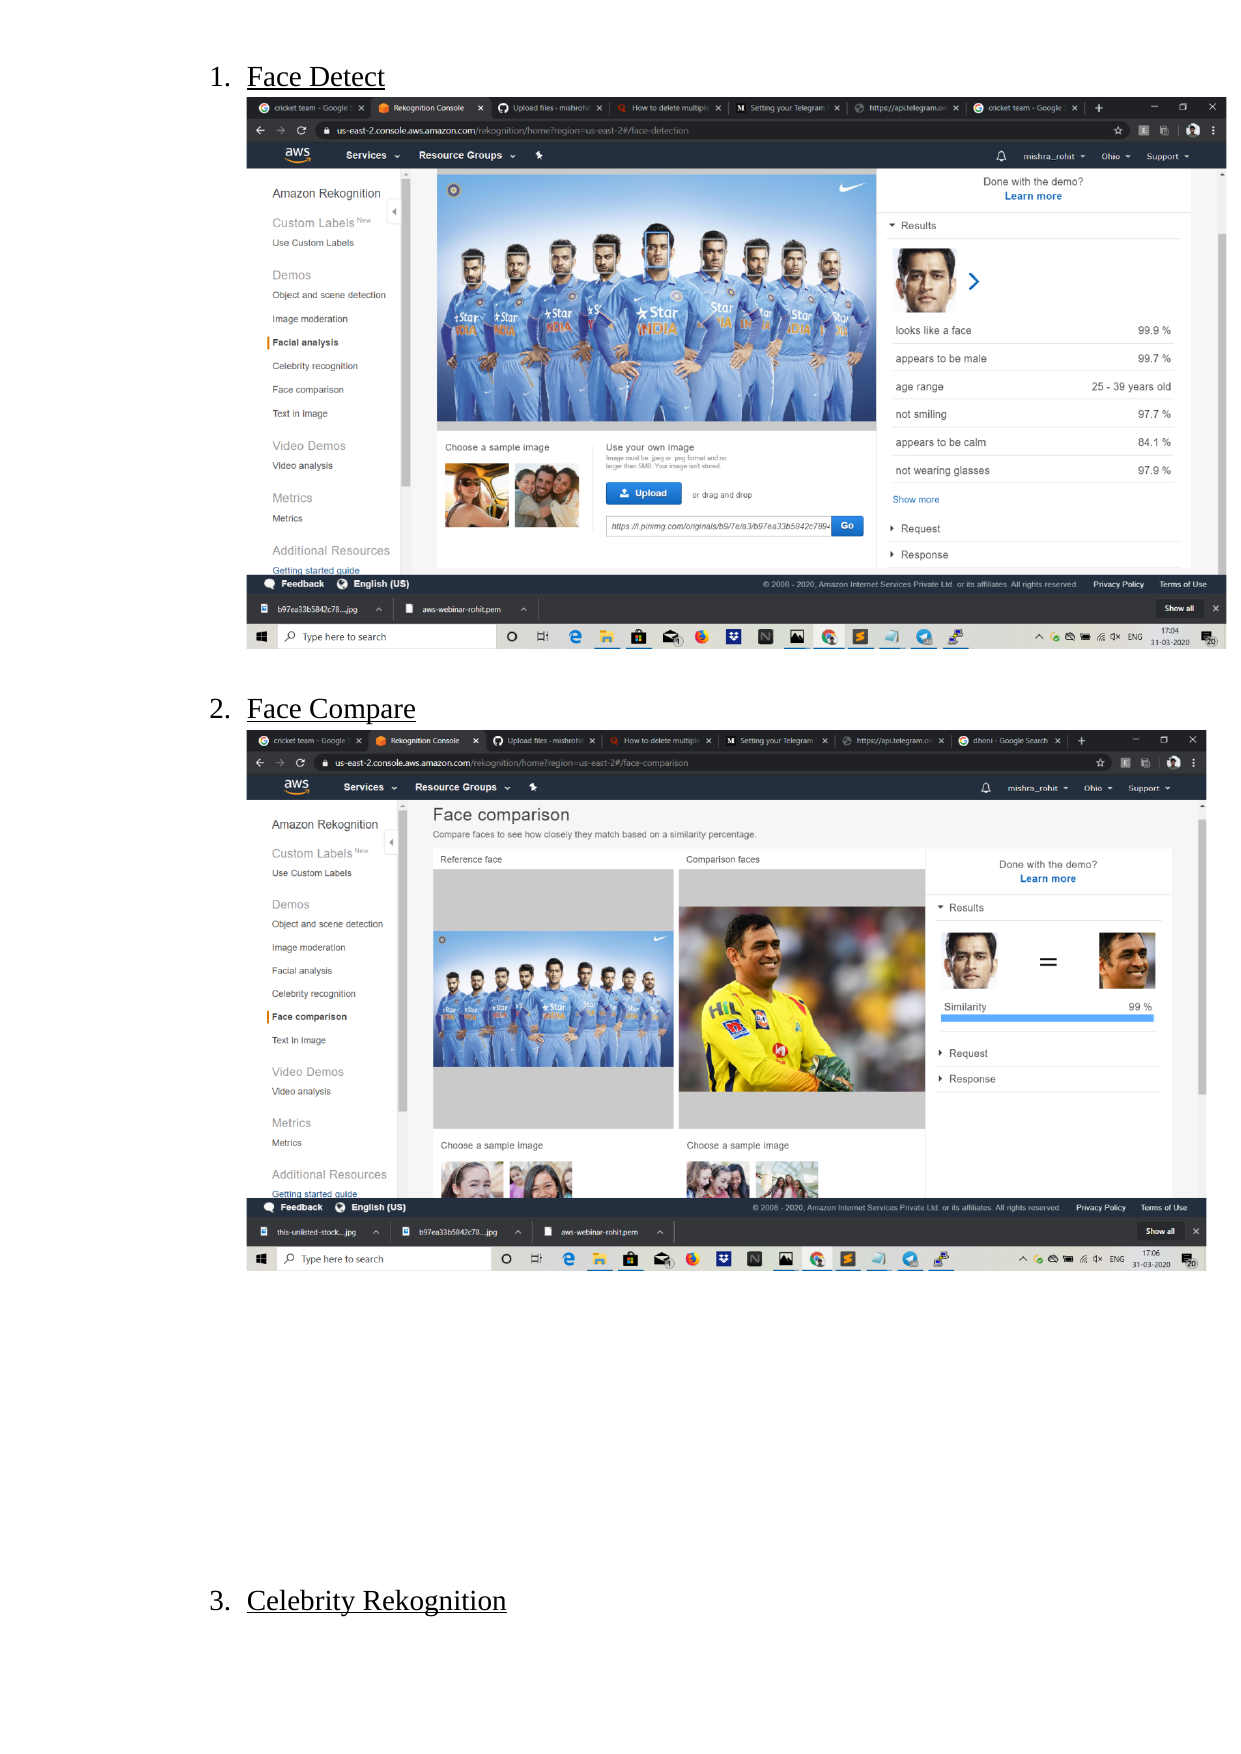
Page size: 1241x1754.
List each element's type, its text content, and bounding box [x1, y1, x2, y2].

picture [246, 97, 1227, 649]
list Face Detect [209, 59, 1181, 93]
list Face Compare [209, 692, 1181, 725]
list Celebrity Rekognition [209, 1583, 1181, 1616]
picture [246, 730, 1207, 1271]
